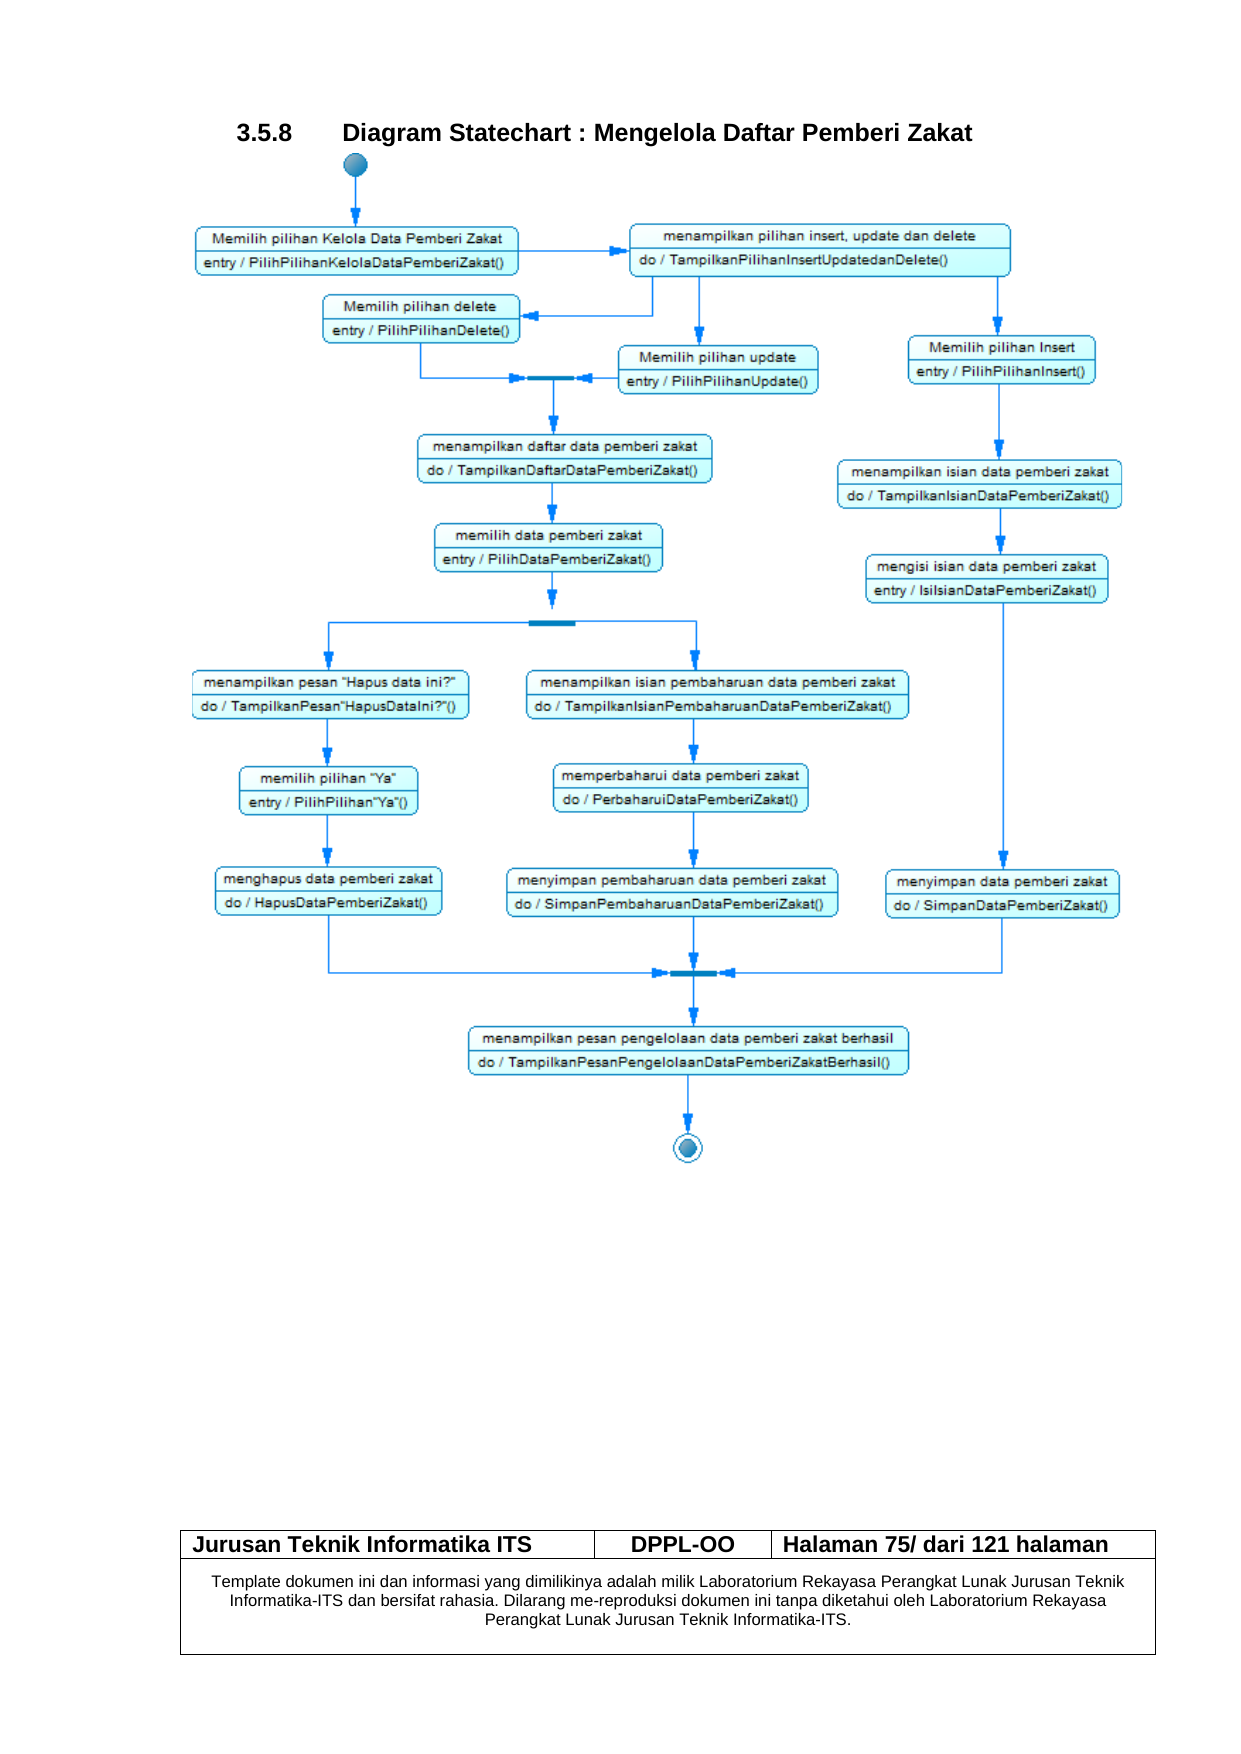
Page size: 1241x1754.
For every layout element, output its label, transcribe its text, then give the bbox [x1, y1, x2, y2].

subtitle Diagram Statechart : Mengelola Daftar Pemberi Zakat [236, 118, 1122, 147]
picture [192, 153, 1123, 1166]
